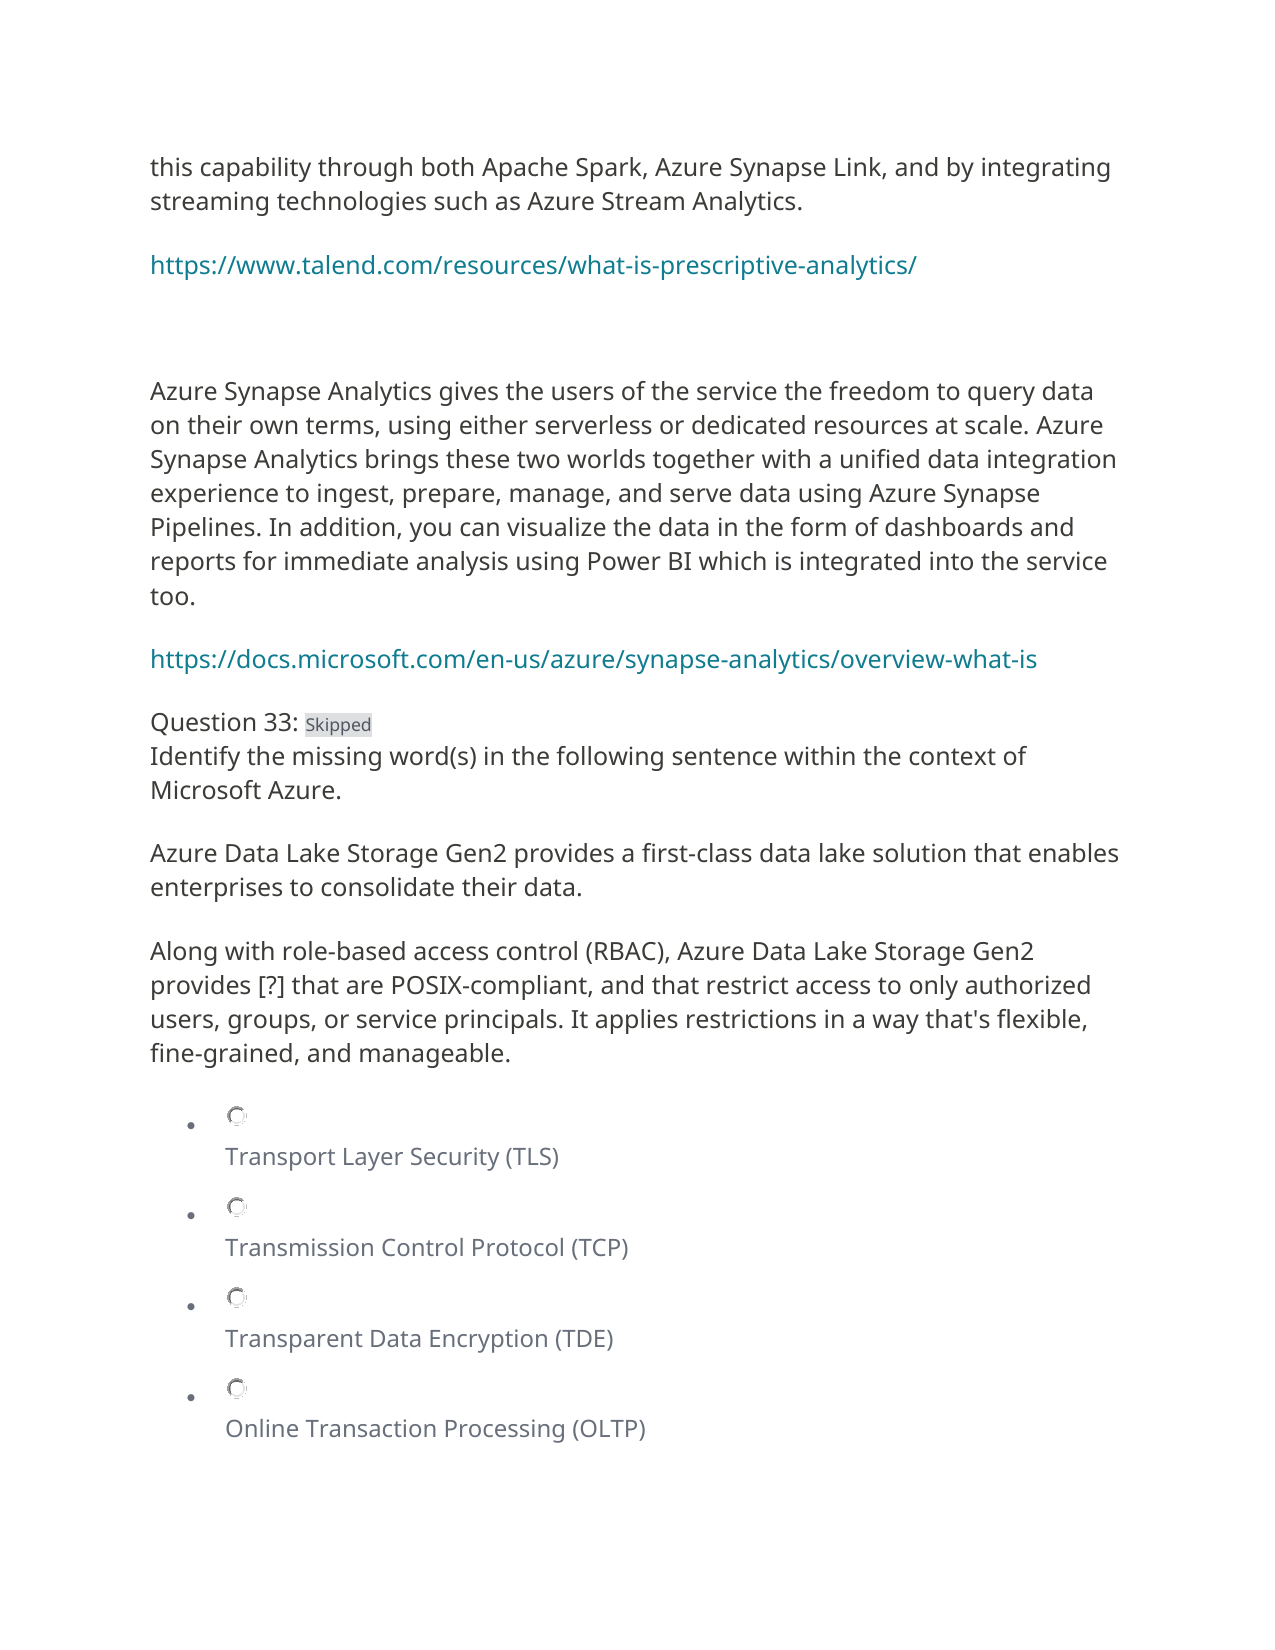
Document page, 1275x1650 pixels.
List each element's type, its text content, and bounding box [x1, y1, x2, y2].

text Question 33: Skipped [150, 704, 1125, 739]
text https://www.talend.com/resources/what-is-prescriptive-analytics/ [150, 247, 1125, 281]
text Azure Synapse Analytics gives the users of the service the freedom to query data on their own terms, using either serverless or dedicated resources at scale. Azure Synapse Analytics brings these two worlds together with a unified data integration experience to ingest, prepare, manage, and serve data using Azure Synapse Pipelines. In addition, you can visualize the data in the form of dashboards and reports for immediate analysis using Power BI which is integrated into the service too. [150, 374, 1125, 612]
text Transport Layer Security (TLS) [225, 1140, 1125, 1173]
text Transparent Data Encryption (TDE) [225, 1322, 1125, 1354]
list ​ [187, 1371, 1125, 1412]
list ​ [187, 1280, 1125, 1322]
text Azure Data Lake Storage Gen2 provides a first-class data lake solution that enables enterprises to consolidate their data. [150, 836, 1125, 904]
text Along with role-based access control (RBAC), Azure Data Lake Storage Gen2 provides [?] that are POSIX-compliant, and that restrict access to only authorized users, groups, or service principals. It applies restrictions in a way that's flexible, fine-grained, and manageable. [150, 933, 1125, 1069]
text Online Transaction Processing (OLTP) [225, 1412, 1125, 1445]
list ​ [187, 1189, 1125, 1231]
list ​ [187, 1099, 1125, 1140]
text https://docs.microsoft.com/en-us/azure/synapse-analytics/overview-what-is [150, 641, 1125, 675]
text Transmission Control Protocol (TCP) [225, 1231, 1125, 1263]
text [150, 150, 1125, 218]
text Identify the missing word(s) in the following sentence within the context of Microsoft Azure. [150, 739, 1125, 807]
